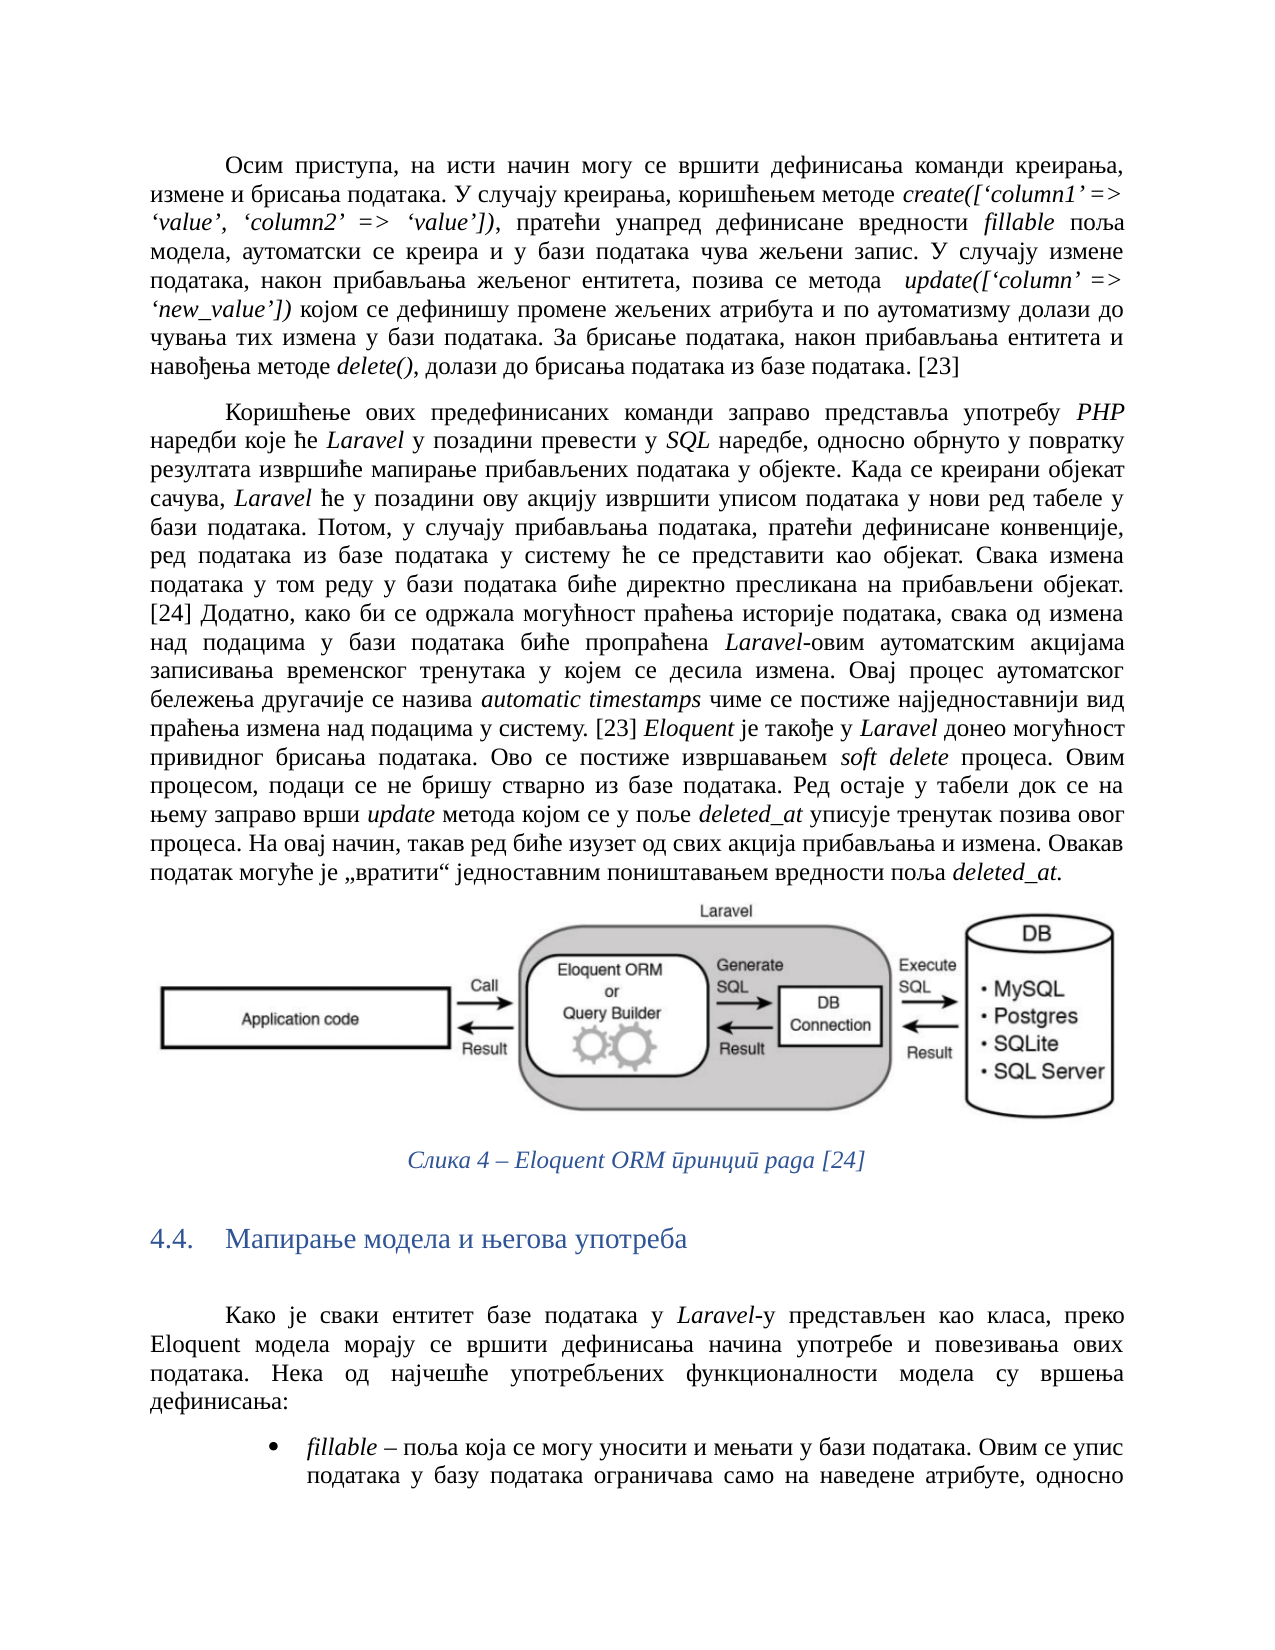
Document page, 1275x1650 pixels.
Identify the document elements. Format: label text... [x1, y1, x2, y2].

text Како је сваки ентитет базе података у Laravel-у представљен као класа, преко Eloquent модела морају се вршити дефинисања начина употребе и повезивања ових података. Нека од најчешће употребљених функционалности модела су вршења дефинисања: [150, 1300, 1125, 1415]
picture [150, 902, 1125, 1128]
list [269, 1432, 1125, 1489]
subtitle Слика 4 – Eloquent ORM принцип рада [150, 1145, 1125, 1173]
text Коришћење ових предефинисаних команди заправо представља употребу PHP наредби које ће Laravel у позадини превести у SQL наредбе, односно обрнуто у повратку резултата извршиће мапирање прибављених података у објекте. Када се креирани објекат сачува, Laravel ће у позадини ову акцију извршити уписом података у нови ред табеле у бази података. Потом, у случају прибављања података, пратећи дефинисане конвенције, ред података из базе података у систему ће се представити као објекат. Свака измена података у том реду у бази података биће директно пресликана на прибављени објекат. Додатно, како би се одржала могућност праћења историје података, свака од измена над подацима у бази података биће пропраћена Laravel-овим аутоматским акцијама записивања временског тренутака у којем се десила измена. Овај процес аутоматског бележења другачије се назива automatic timestamps чиме се постиже најједноставнији вид праћења измена над подацима у систему. Eloquent је такође у Laravel донео могућност привидног брисања података. Ово се постиже извршавањем soft delete процеса. Овим процесом, подаци се не бришу стварно из базе података. Ред остаје у табели док се на њему заправо врши update метода којом се у поље deleted_at уписује тренутак позива овог процеса. На овај начин, такав ред биће изузет од свих акција прибављања и измена. Овакав податак могуће је „вратити“ једноставним поништавањем вредности поља deleted_at. [150, 397, 1125, 885]
text Осим приступа, на исти начин могу се вршити дефинисања команди креирања, измене и брисања података. У случају креирања, коришћењем методе create([‘column1’ => ‘value’, ‘column2’ => ‘value’]), пратећи унапред дефинисане вредности fillable поља модела, аутоматски се креира и у бази података чува жељени запис. У случају измене података, након прибављања жељеног ентитета, позива се метода update([‘column’ => ‘new_value’]) којом се дефинишу промене жељених атрибута и по аутоматизму долази до чувања тих измена у бази података. За брисање података, након прибављања ентитета и навођења методе delete(), долази до брисања података из базе података. [150, 150, 1125, 380]
subtitle Мапирање модела и његова употреба [150, 1221, 1125, 1255]
